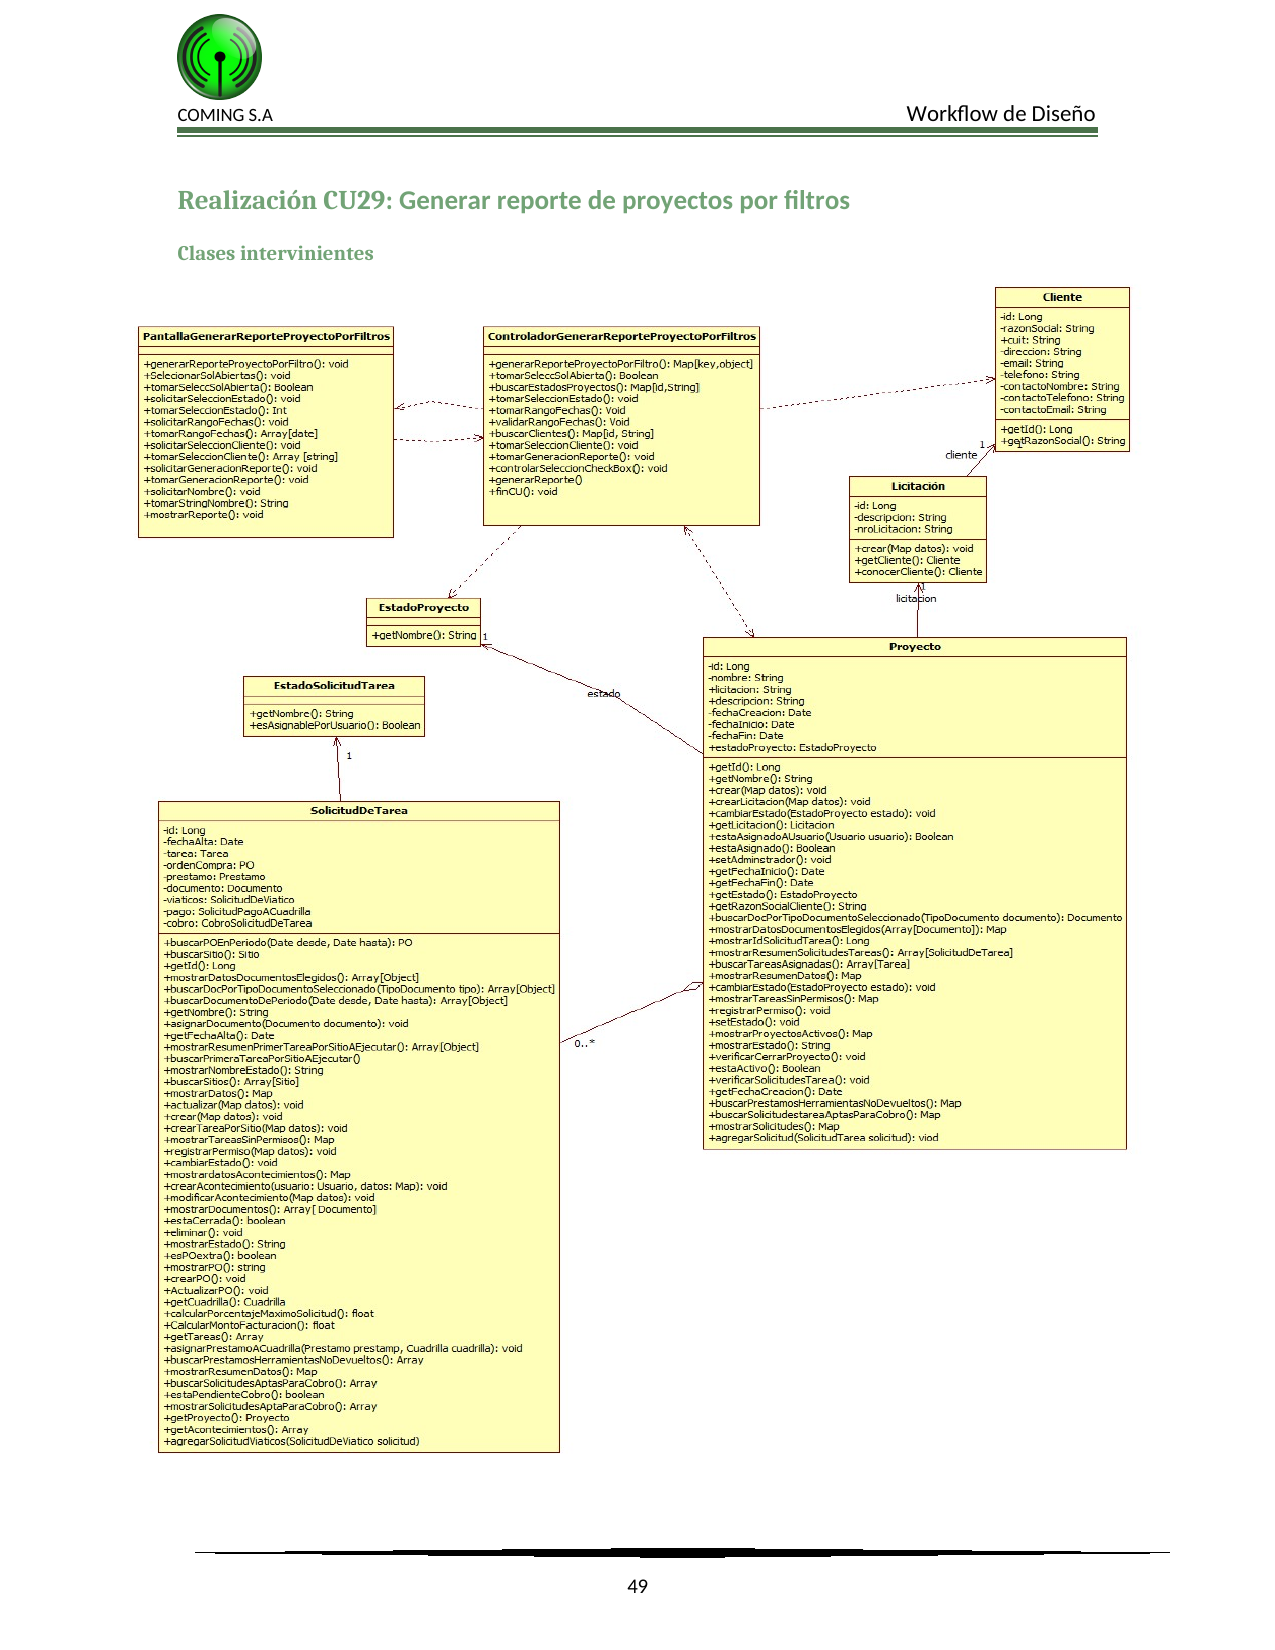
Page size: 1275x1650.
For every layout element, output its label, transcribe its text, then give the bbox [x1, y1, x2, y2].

picture [118, 269, 1151, 1470]
picture [177, 14, 262, 100]
subtitle Realización CU29: Generar reporte de proyectos por filtros [177, 183, 1098, 216]
subtitle Clases intervinientes [177, 242, 1098, 266]
